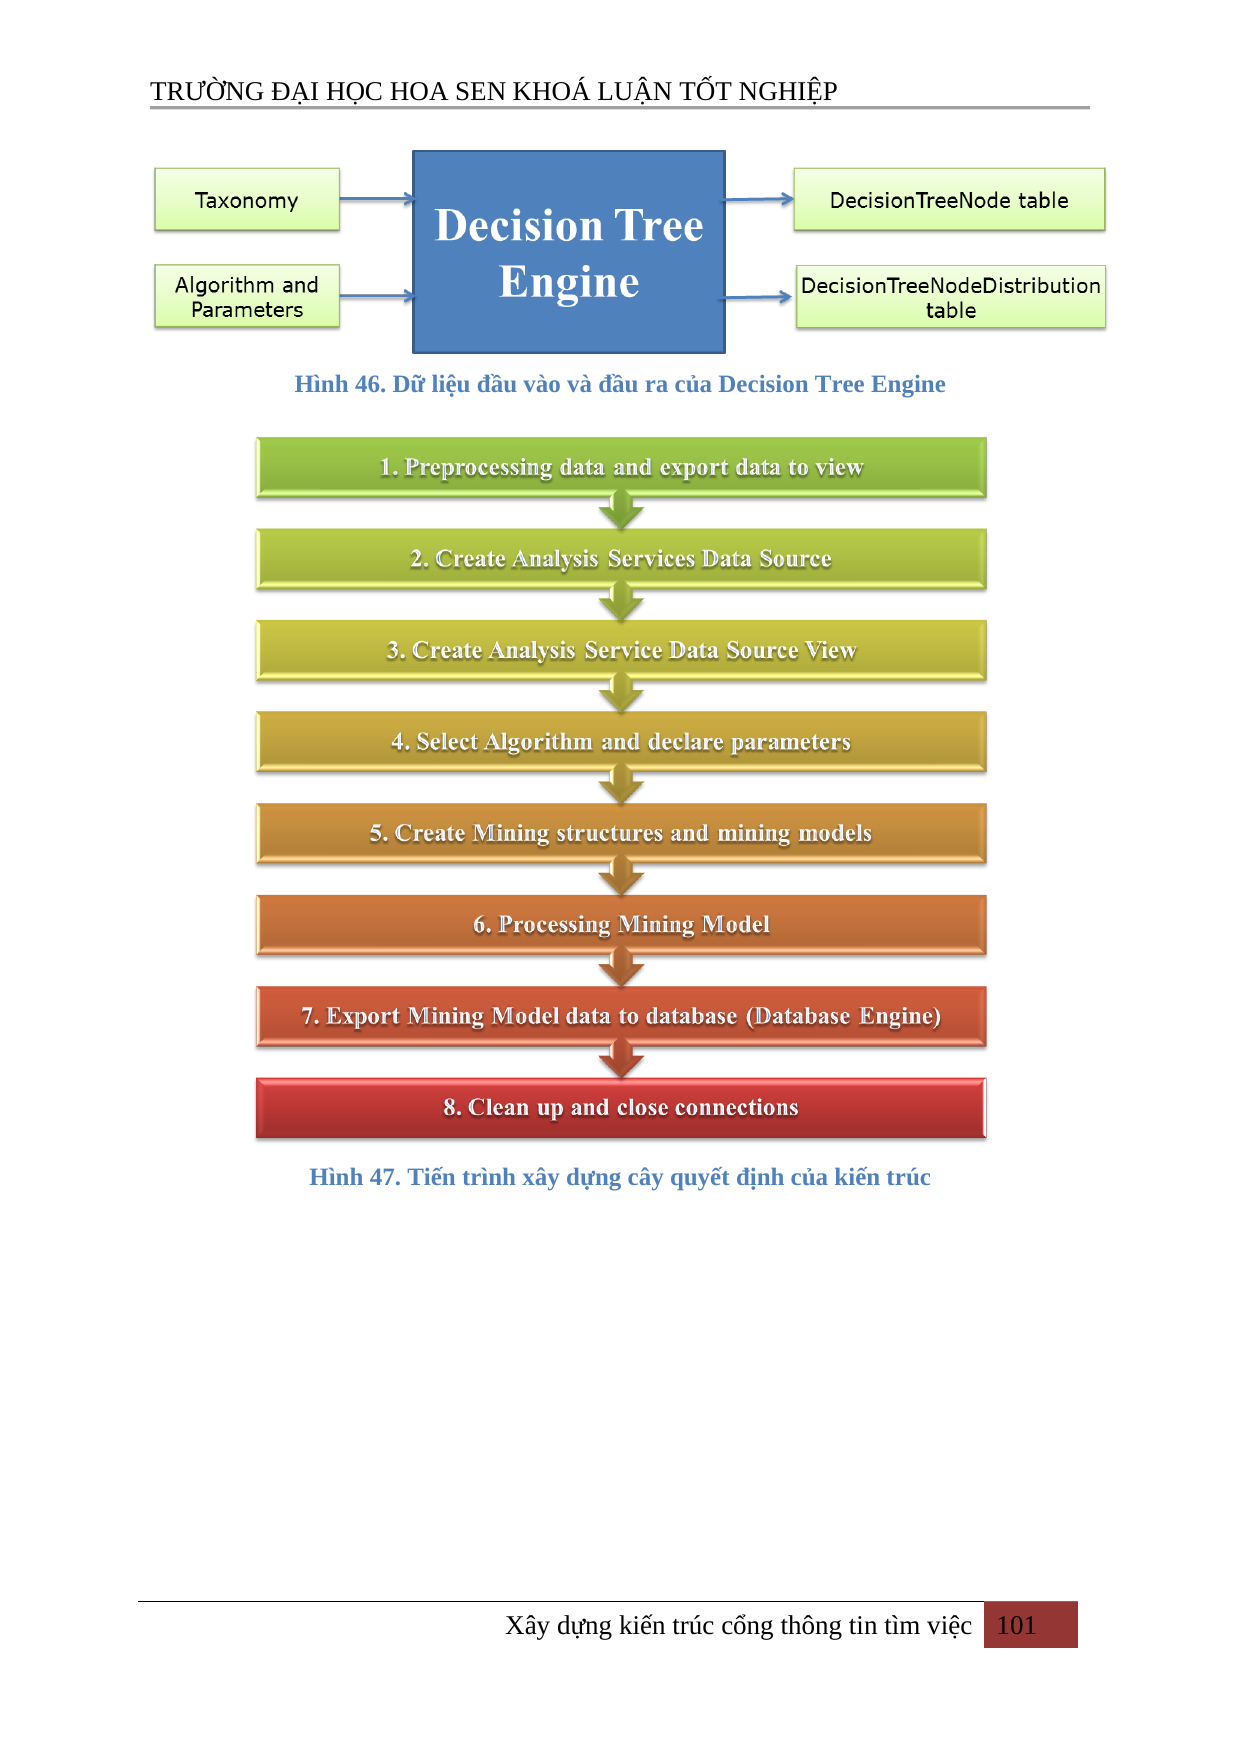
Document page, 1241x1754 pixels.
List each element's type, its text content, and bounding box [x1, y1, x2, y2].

text Hình 46. Dữ liệu đầu vào và đầu ra của Decision Tree Engine [150, 369, 1090, 398]
text Hình 47. Tiến trình xây dựng cây quyết định của kiến trúc [150, 1162, 1090, 1191]
picture [150, 150, 1110, 354]
picture [249, 433, 992, 1147]
